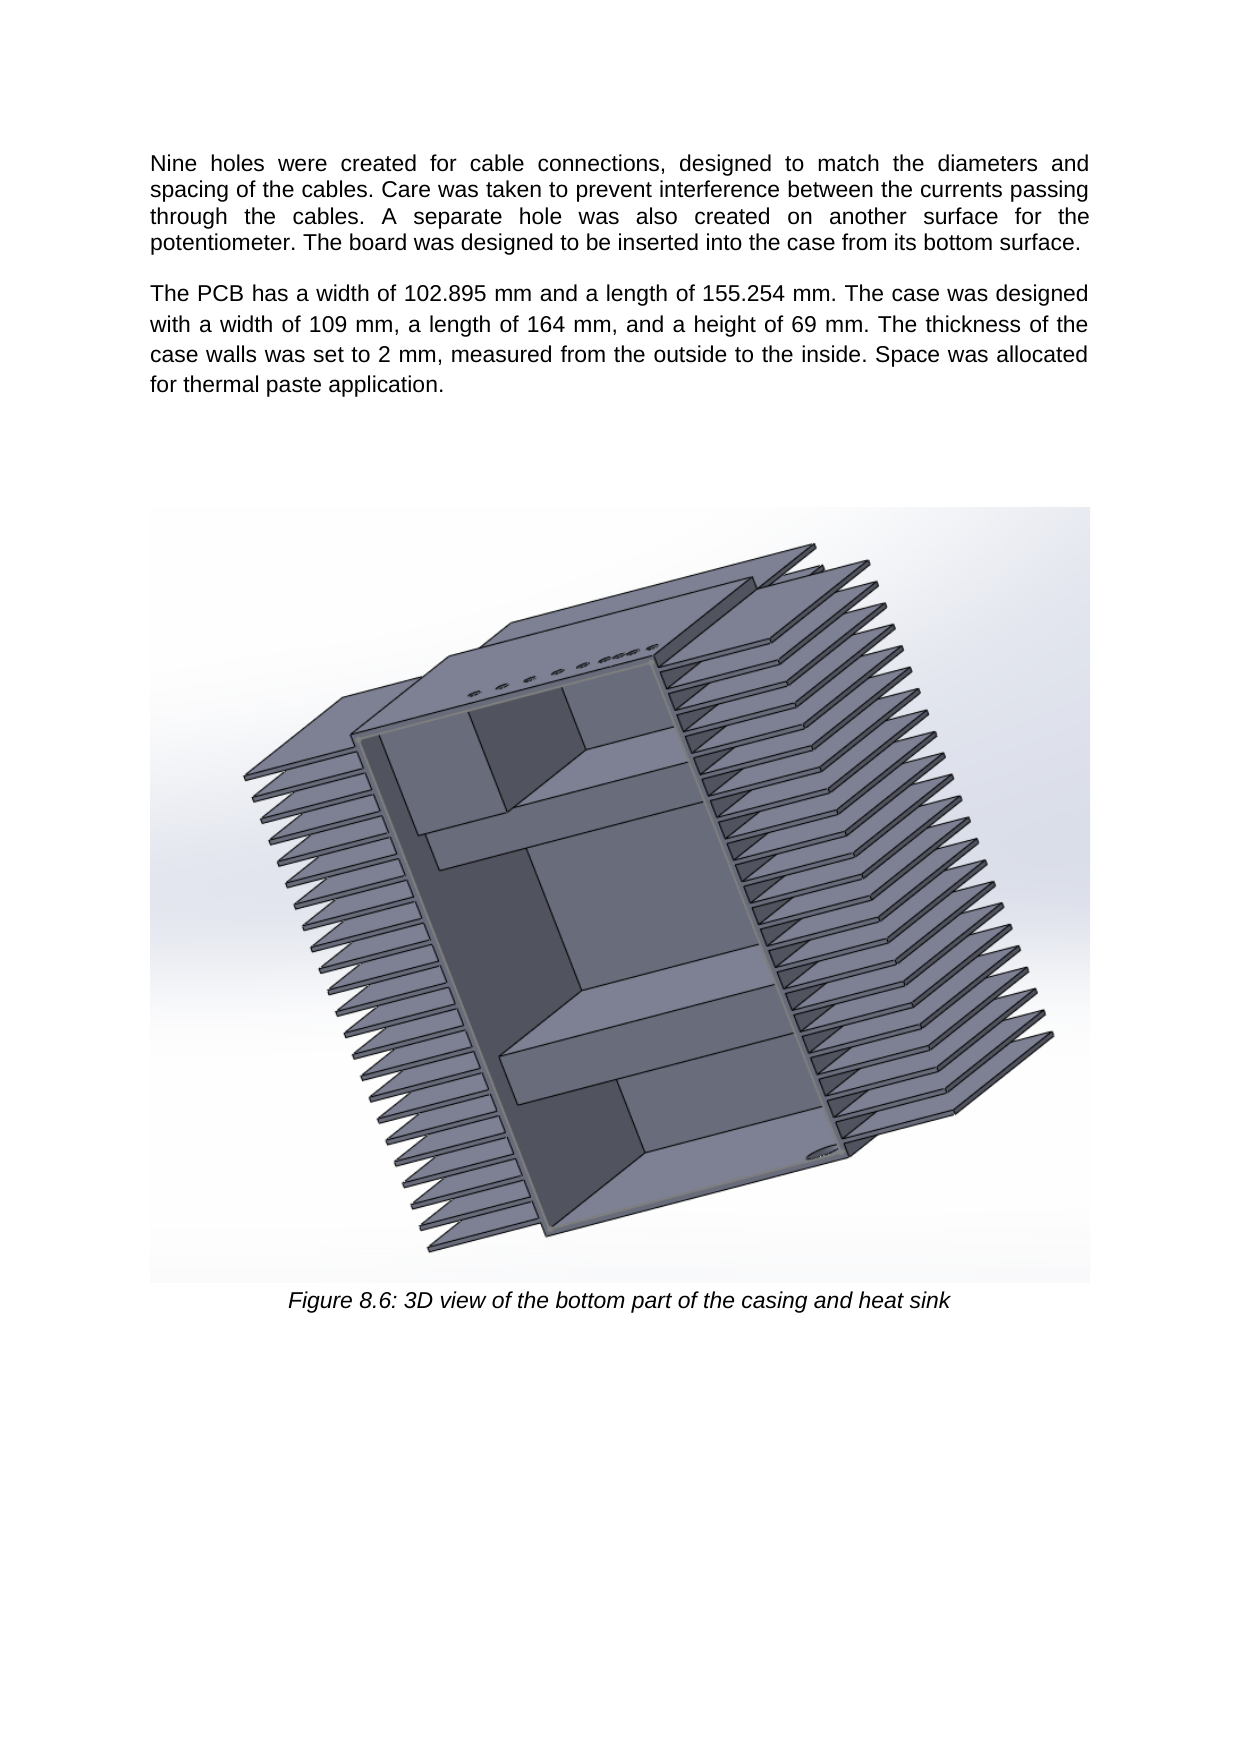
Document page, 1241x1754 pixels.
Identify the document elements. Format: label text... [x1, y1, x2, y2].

picture [150, 507, 1091, 1283]
text Figure 8.6: 3D view of the bottom part of the casing and heat sink [150, 1287, 1090, 1313]
text Nine holes were created for cable connections, designed to match the diameters and spacing of the cables. Care was taken to prevent interference between the currents passing through the cables. A separate hole was also created on another surface for the potentiometer. The board was designed to be inserted into the case from its bottom surface. [150, 150, 1090, 255]
text The PCB has a width of 102.895 mm and a length of 155.254 mm. The case was designed with a width of 109 mm, a length of 164 mm, and a height of 69 mm. The thickness of the case walls was set to 2 mm, measured from the outside to the inside. Space was allocated for thermal paste application. [150, 280, 1090, 397]
